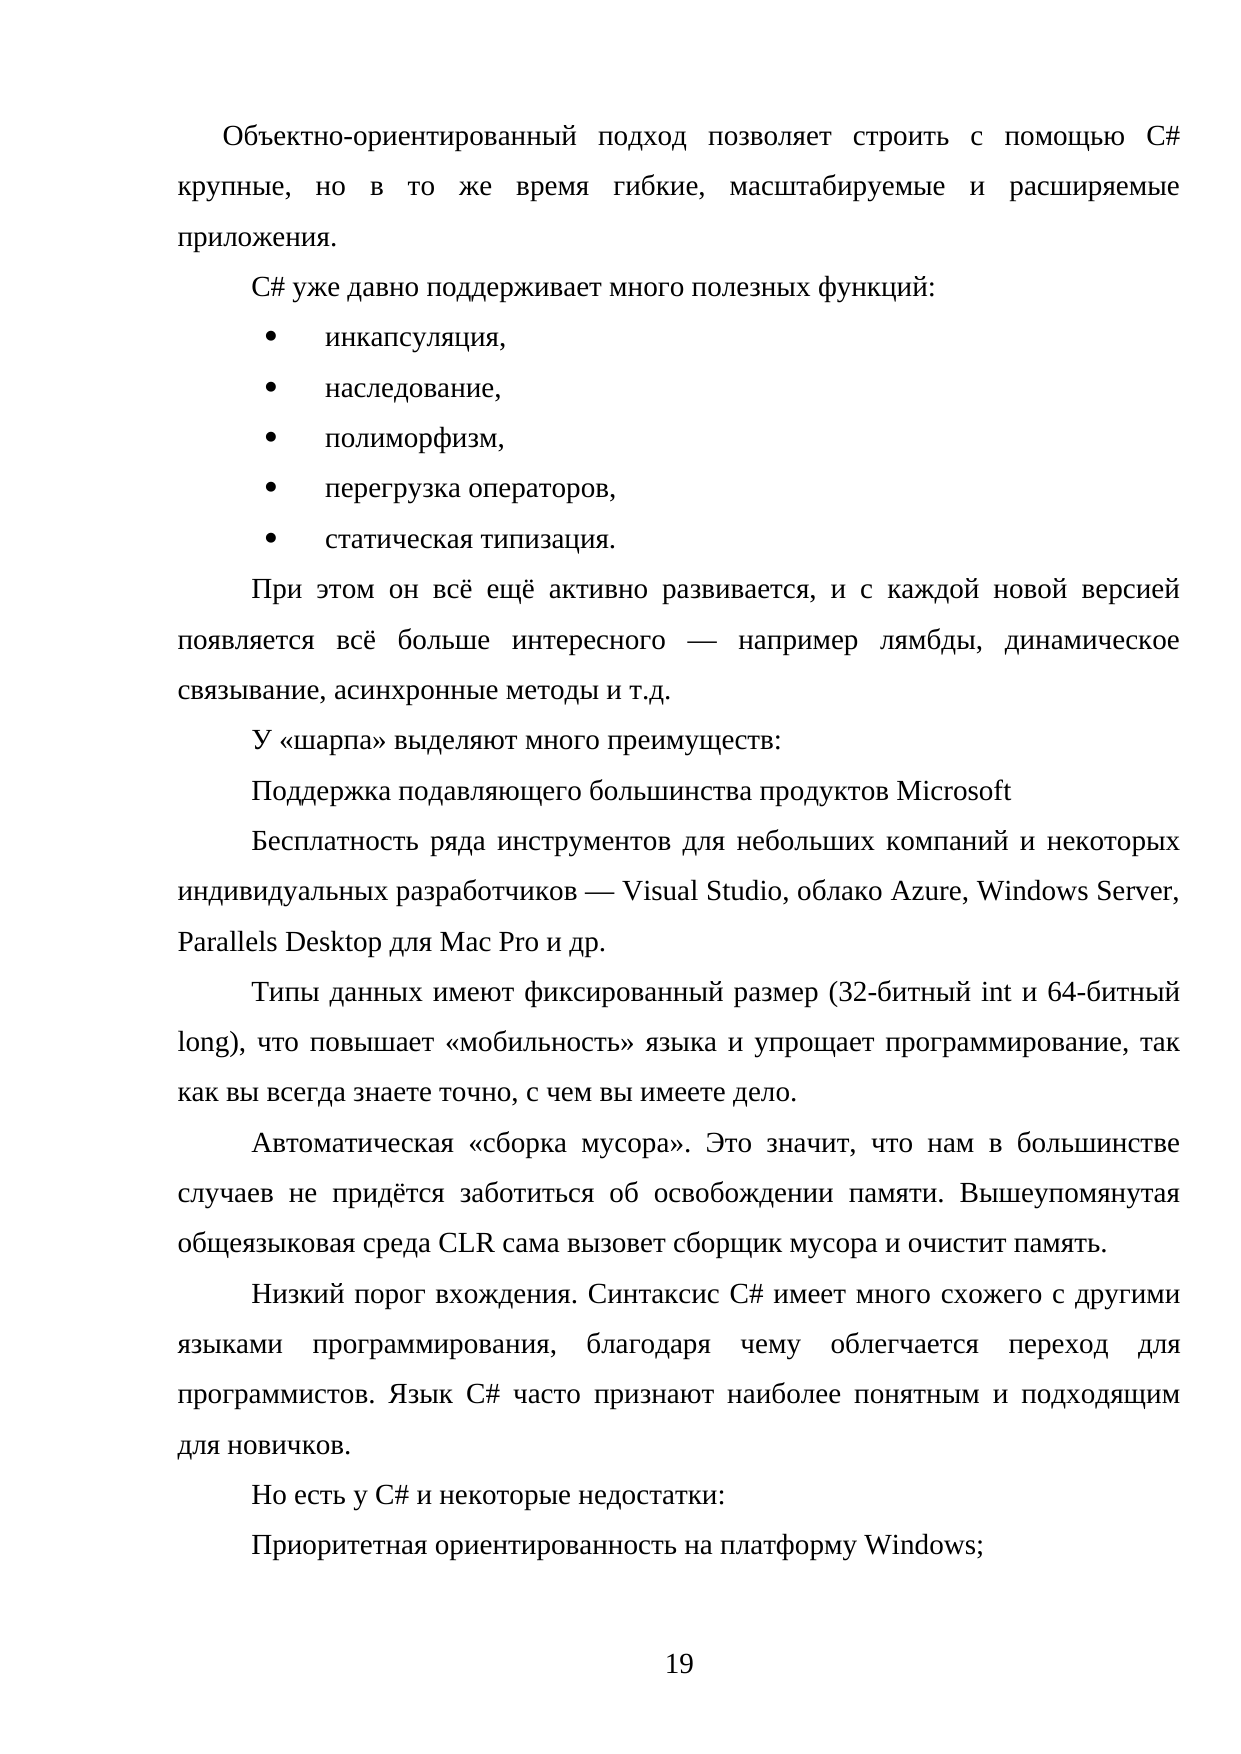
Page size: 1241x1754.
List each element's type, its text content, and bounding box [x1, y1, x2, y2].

text При этом он всё ещё активно развивается, и с каждой новой версией появляется всё больше интересного — например лямбды, динамическое связывание, асинхронные методы и т.д. [177, 571, 1181, 706]
text Объектно-ориентированный подход позволяет строить с помощью C# крупные, но в то же время гибкие, масштабируемые и расширяемые приложения. [177, 118, 1181, 252]
text Поддержка подавляющего большинства продуктов Microsoft [177, 773, 1181, 806]
list наследование, [177, 370, 1181, 403]
text Бесплатность ряда инструментов для небольших компаний и некоторых индивидуальных разработчиков — Visual Studio, облако Azure, Windows Server, Parallels Desktop для Mac Pro и др. [177, 823, 1181, 957]
text Низкий порог вхождения. Синтаксис C# имеет много схожего с другими языками программирования, благодаря чему облегчается переход для программистов. Язык C# часто признают наиболее понятным и подходящим для новичков. [177, 1276, 1181, 1460]
text Автоматическая «сборка мусора». Это значит, что нам в большинстве случаев не придётся заботиться об освобождении памяти. Вышеупомянутая общеязыковая среда CLR сама вызовет сборщик мусора и очистит память. [177, 1125, 1181, 1259]
text Типы данных имеют фиксированный размер (32-битный int и 64-битный long), что повышает «мобильность» языка и упрощает программирование, так как вы всегда знаете точно, с чем вы имеете дело. [177, 974, 1181, 1108]
text У «шарпа» выделяют много преимуществ: [177, 722, 1181, 756]
list статическая типизация. [177, 521, 1181, 555]
list инкапсуляция, [177, 319, 1181, 353]
list перегрузка операторов, [177, 471, 1181, 504]
text Приоритетная ориентированность на платформу Windows; [177, 1527, 1181, 1561]
list полиморфизм, [177, 420, 1181, 454]
text Но есть у C# и некоторые недостатки: [177, 1477, 1181, 1511]
text C# уже давно поддерживает много полезных функций: [177, 269, 1181, 303]
